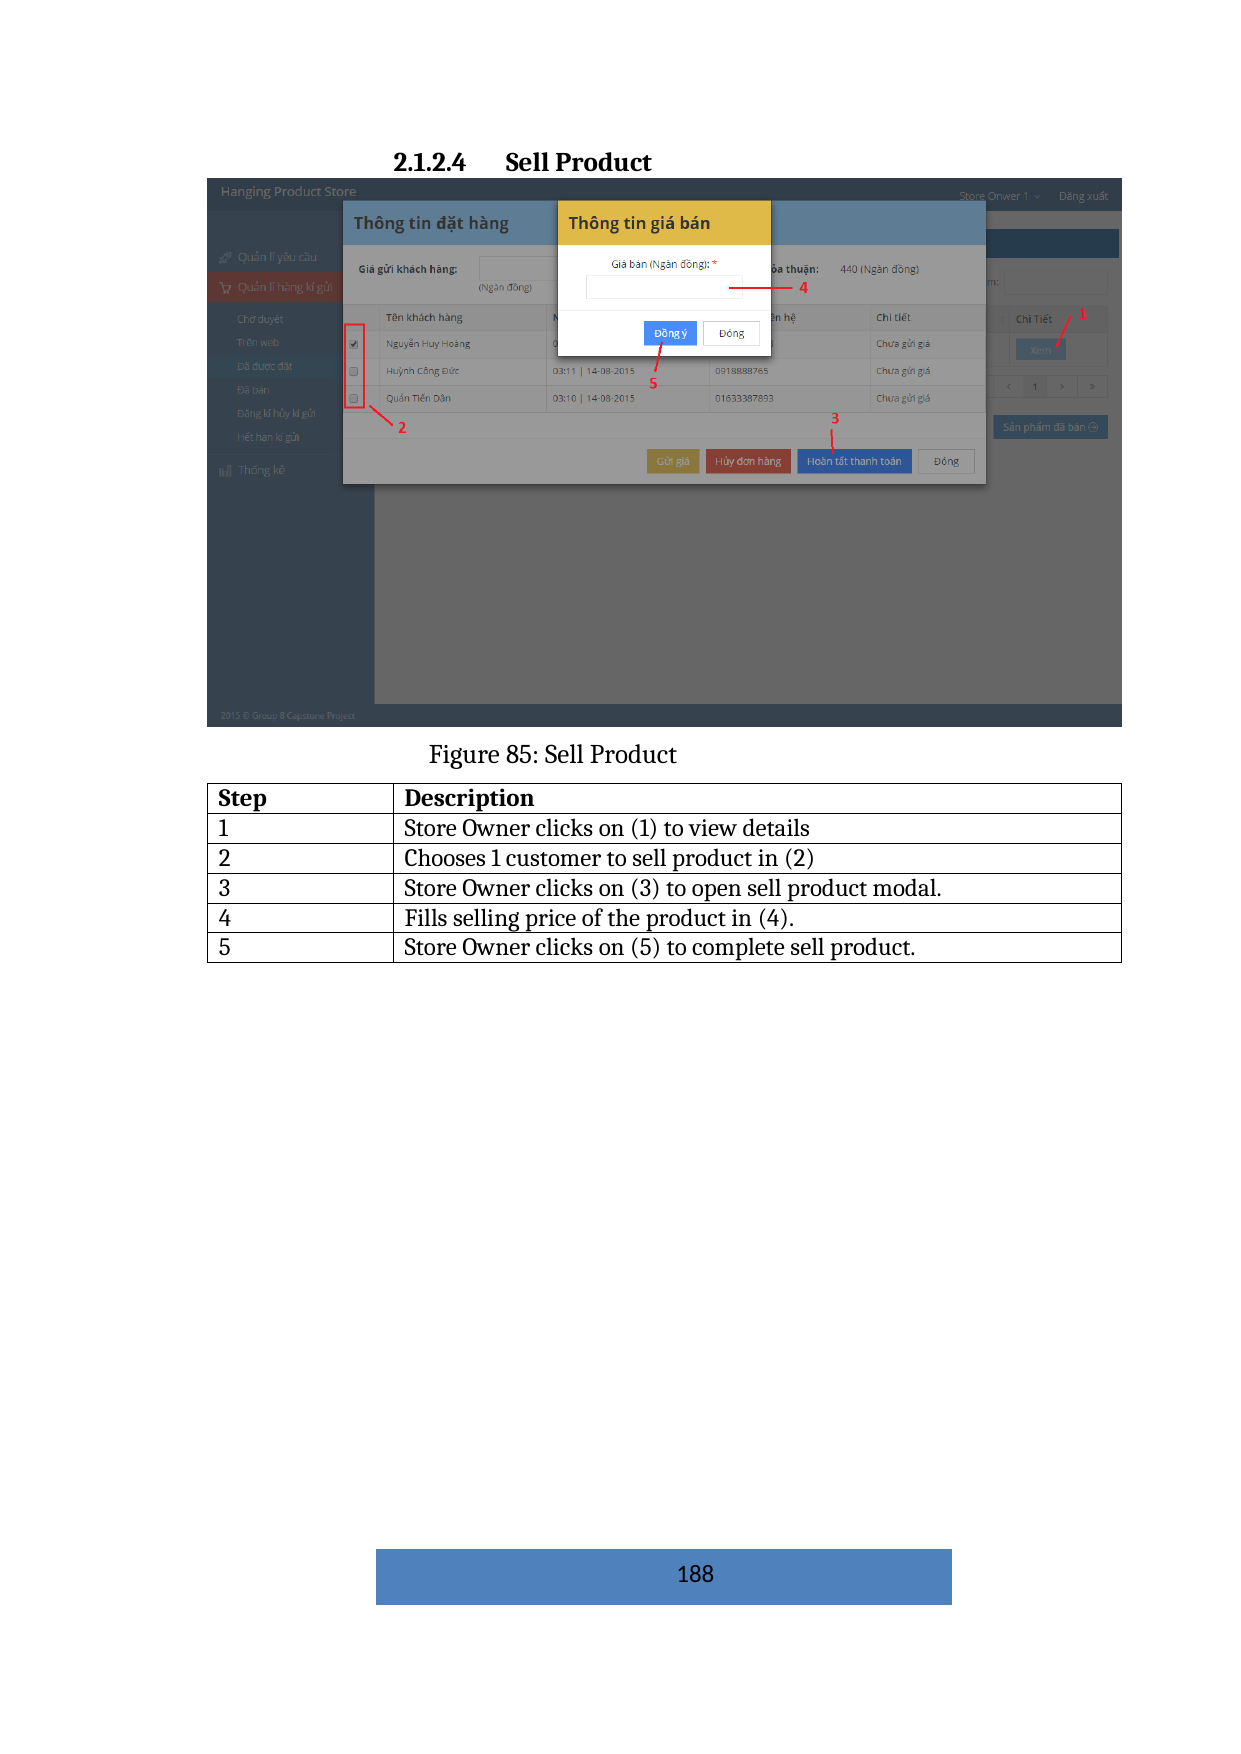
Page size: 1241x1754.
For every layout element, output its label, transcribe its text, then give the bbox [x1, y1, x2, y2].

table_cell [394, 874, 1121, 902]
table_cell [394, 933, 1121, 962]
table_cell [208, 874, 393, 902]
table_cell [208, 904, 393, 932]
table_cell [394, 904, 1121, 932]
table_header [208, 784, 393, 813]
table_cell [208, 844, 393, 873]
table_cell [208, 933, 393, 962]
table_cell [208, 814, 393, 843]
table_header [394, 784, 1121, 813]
picture [207, 178, 1122, 727]
subtitle Sell Product [393, 147, 1122, 178]
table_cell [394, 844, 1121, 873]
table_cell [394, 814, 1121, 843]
